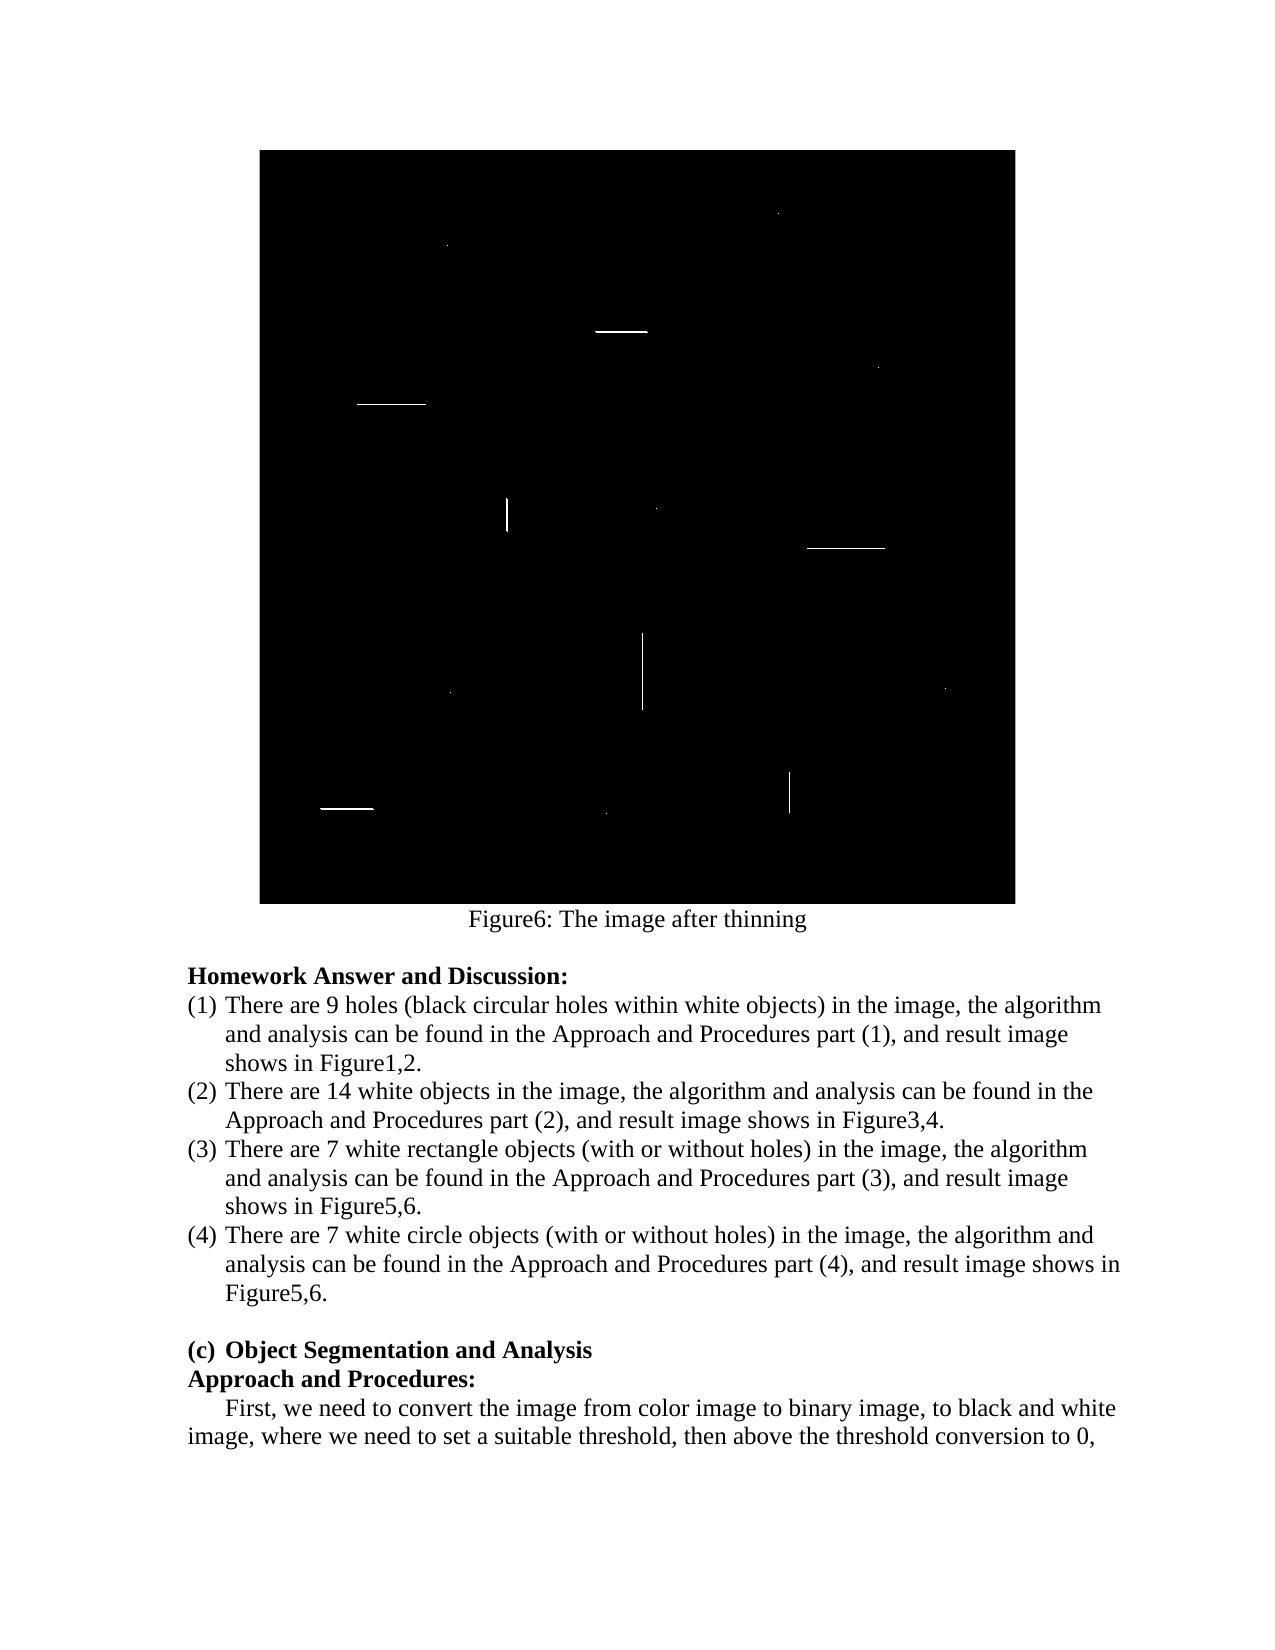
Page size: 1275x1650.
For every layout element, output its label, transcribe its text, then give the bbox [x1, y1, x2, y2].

list There are 7 white rectangle objects (with or without holes) in the image, the algorithm and analysis can be found in the Approach and Procedures part (3), and result image shows in Figure5,6. [187, 1134, 1125, 1220]
list There are 14 white objects in the image, the algorithm and analysis can be found in the Approach and Procedures part (2), and result image shows in Figure3,4. [187, 1076, 1125, 1134]
list There are 7 white circle objects (with or without holes) in the image, the algorithm and analysis can be found in the Approach and Procedures part (4), and result image shows in Figure5,6. [187, 1220, 1125, 1306]
list Object Segmentation and Analysis [187, 1335, 1125, 1364]
text Approach and Procedures: [187, 1364, 1125, 1393]
text Figure6: The image after thinning [150, 904, 1125, 933]
picture [259, 150, 1016, 904]
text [187, 1393, 1125, 1450]
text Homework Answer and Discussion: [187, 961, 1125, 990]
list There are 9 holes (black circular holes within white objects) in the image, the algorithm and analysis can be found in the Approach and Procedures part (1), and result image shows in Figure1,2. [187, 990, 1125, 1076]
